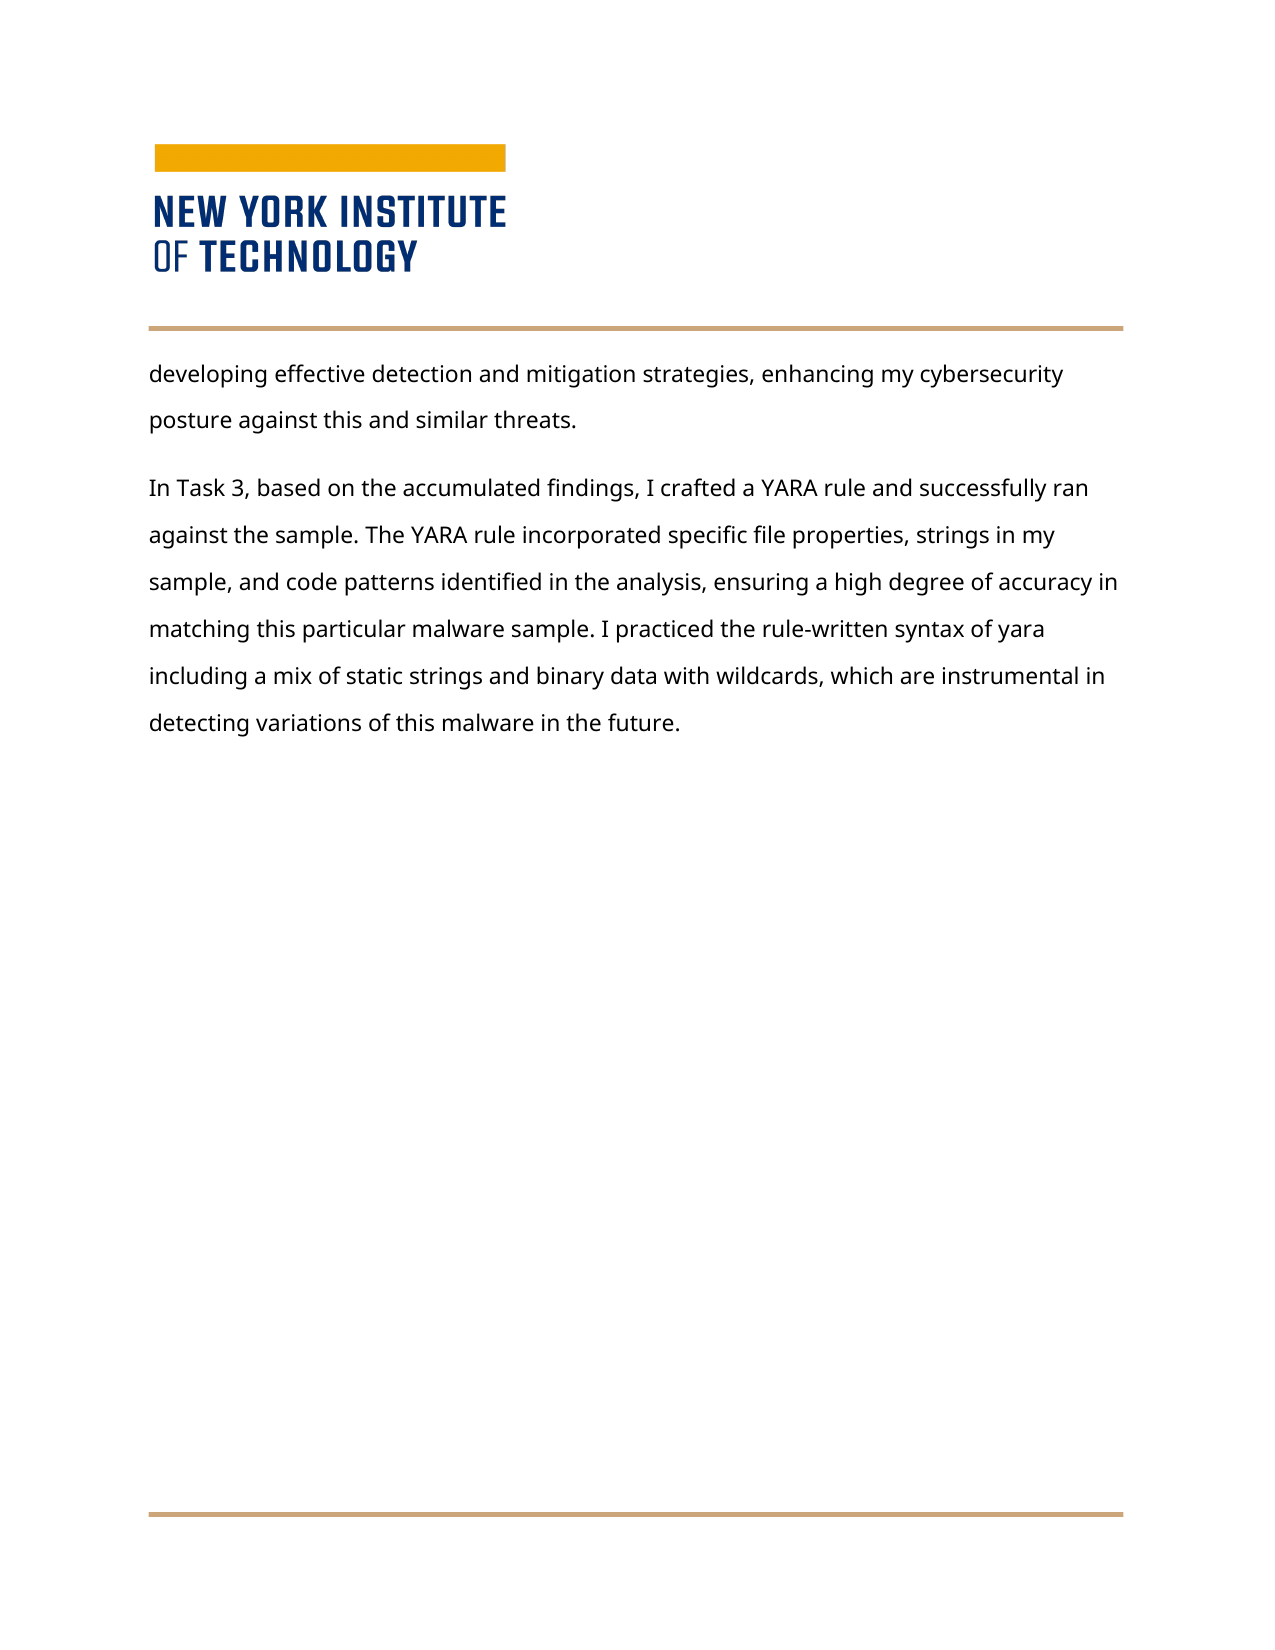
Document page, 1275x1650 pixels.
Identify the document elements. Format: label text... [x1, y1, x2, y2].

picture [104, 102, 1124, 331]
picture [148, 1512, 1124, 1517]
text In Task 3, based on the accumulated findings, I crafted a YARA rule and successfully ran against the sample. The YARA rule incorporated specific file properties, strings in my sample, and code patterns identified in the analysis, ensuring a high degree of accuracy in matching this particular malware sample. I practiced the rule-written syntax of yara including a mix of static strings and binary data with wildcards, which are instrumental in detecting variations of this malware in the future. [148, 472, 1125, 738]
